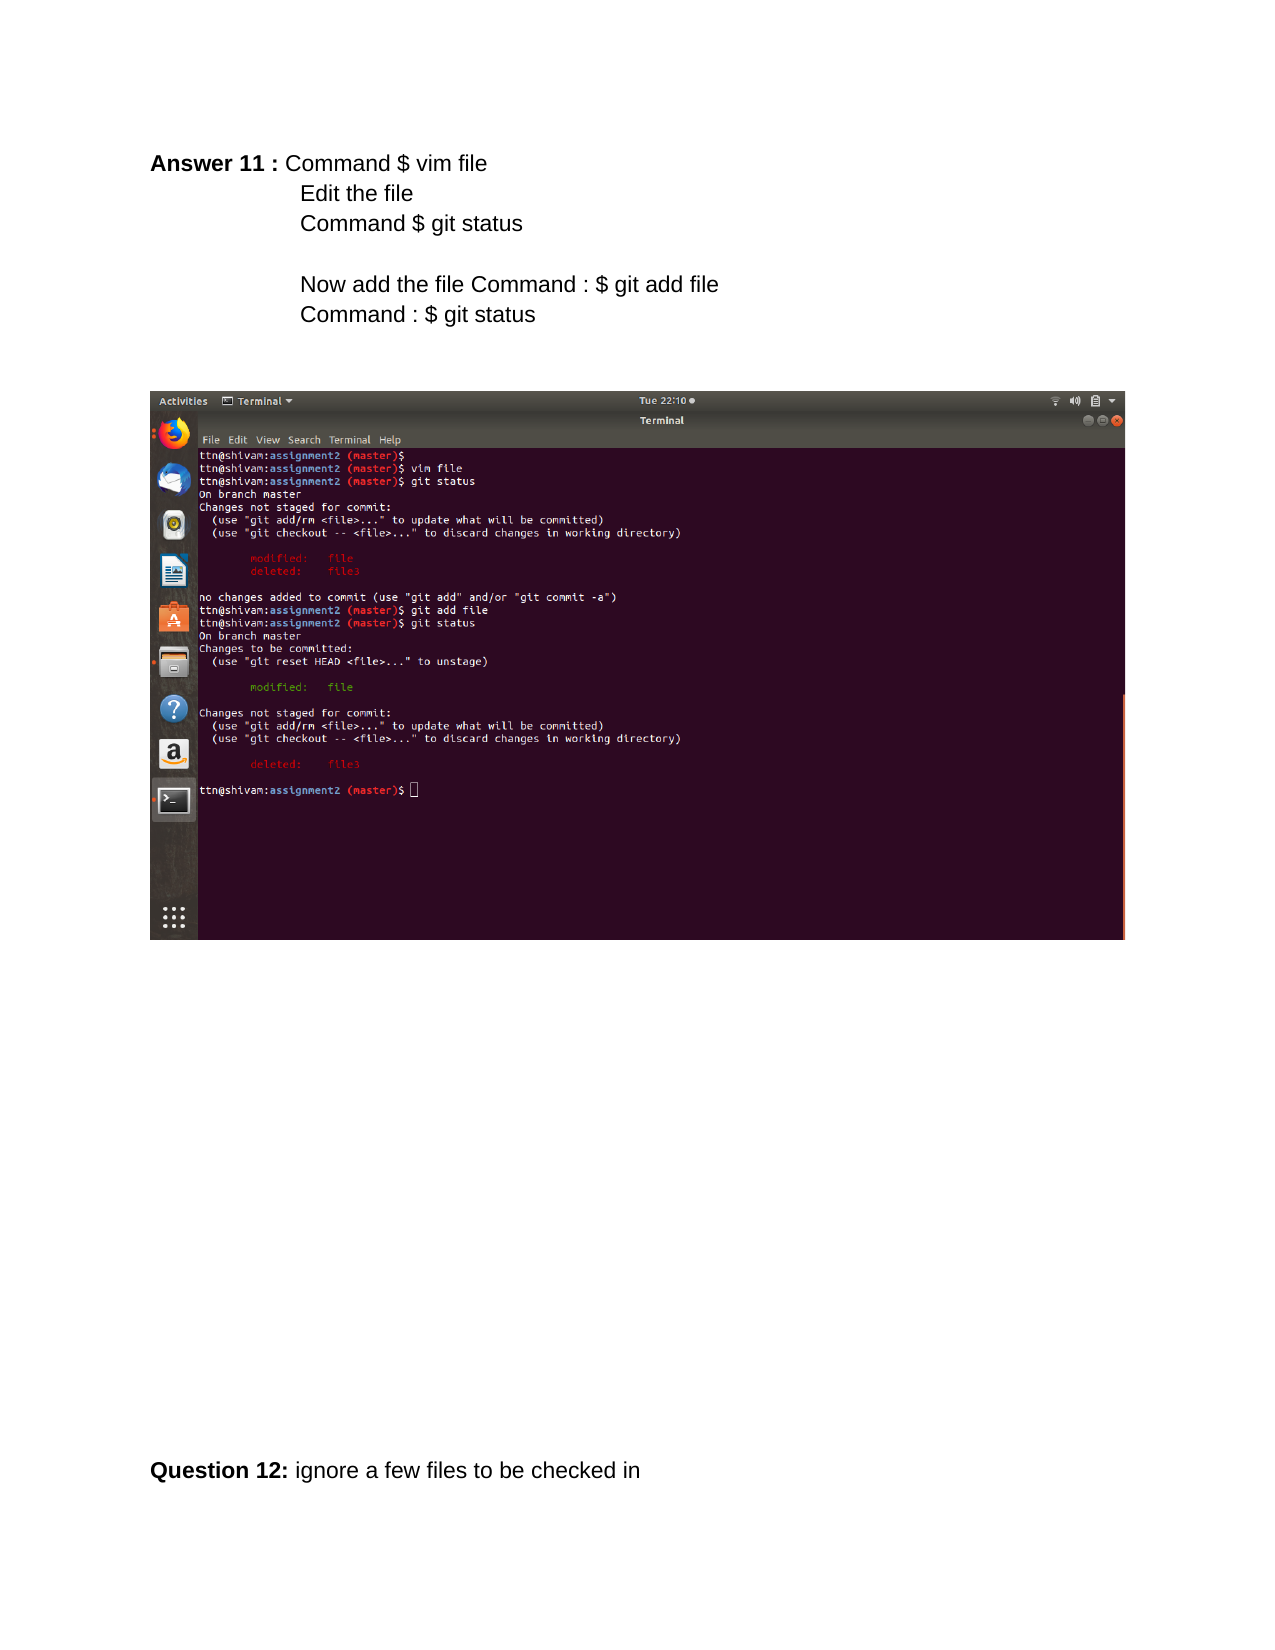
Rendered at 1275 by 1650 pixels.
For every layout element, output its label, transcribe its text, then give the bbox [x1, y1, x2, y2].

text Command : $ git status [225, 301, 1125, 327]
text Answer 11 : Command $ vim file [150, 150, 1125, 176]
text Now add the file Command : $ git add file [225, 271, 1125, 297]
text Question 12: ignore a few files to be checked in [150, 1457, 1125, 1483]
text Edit the file [225, 180, 1125, 207]
text Command $ git status [225, 210, 1125, 237]
picture [150, 391, 1125, 940]
